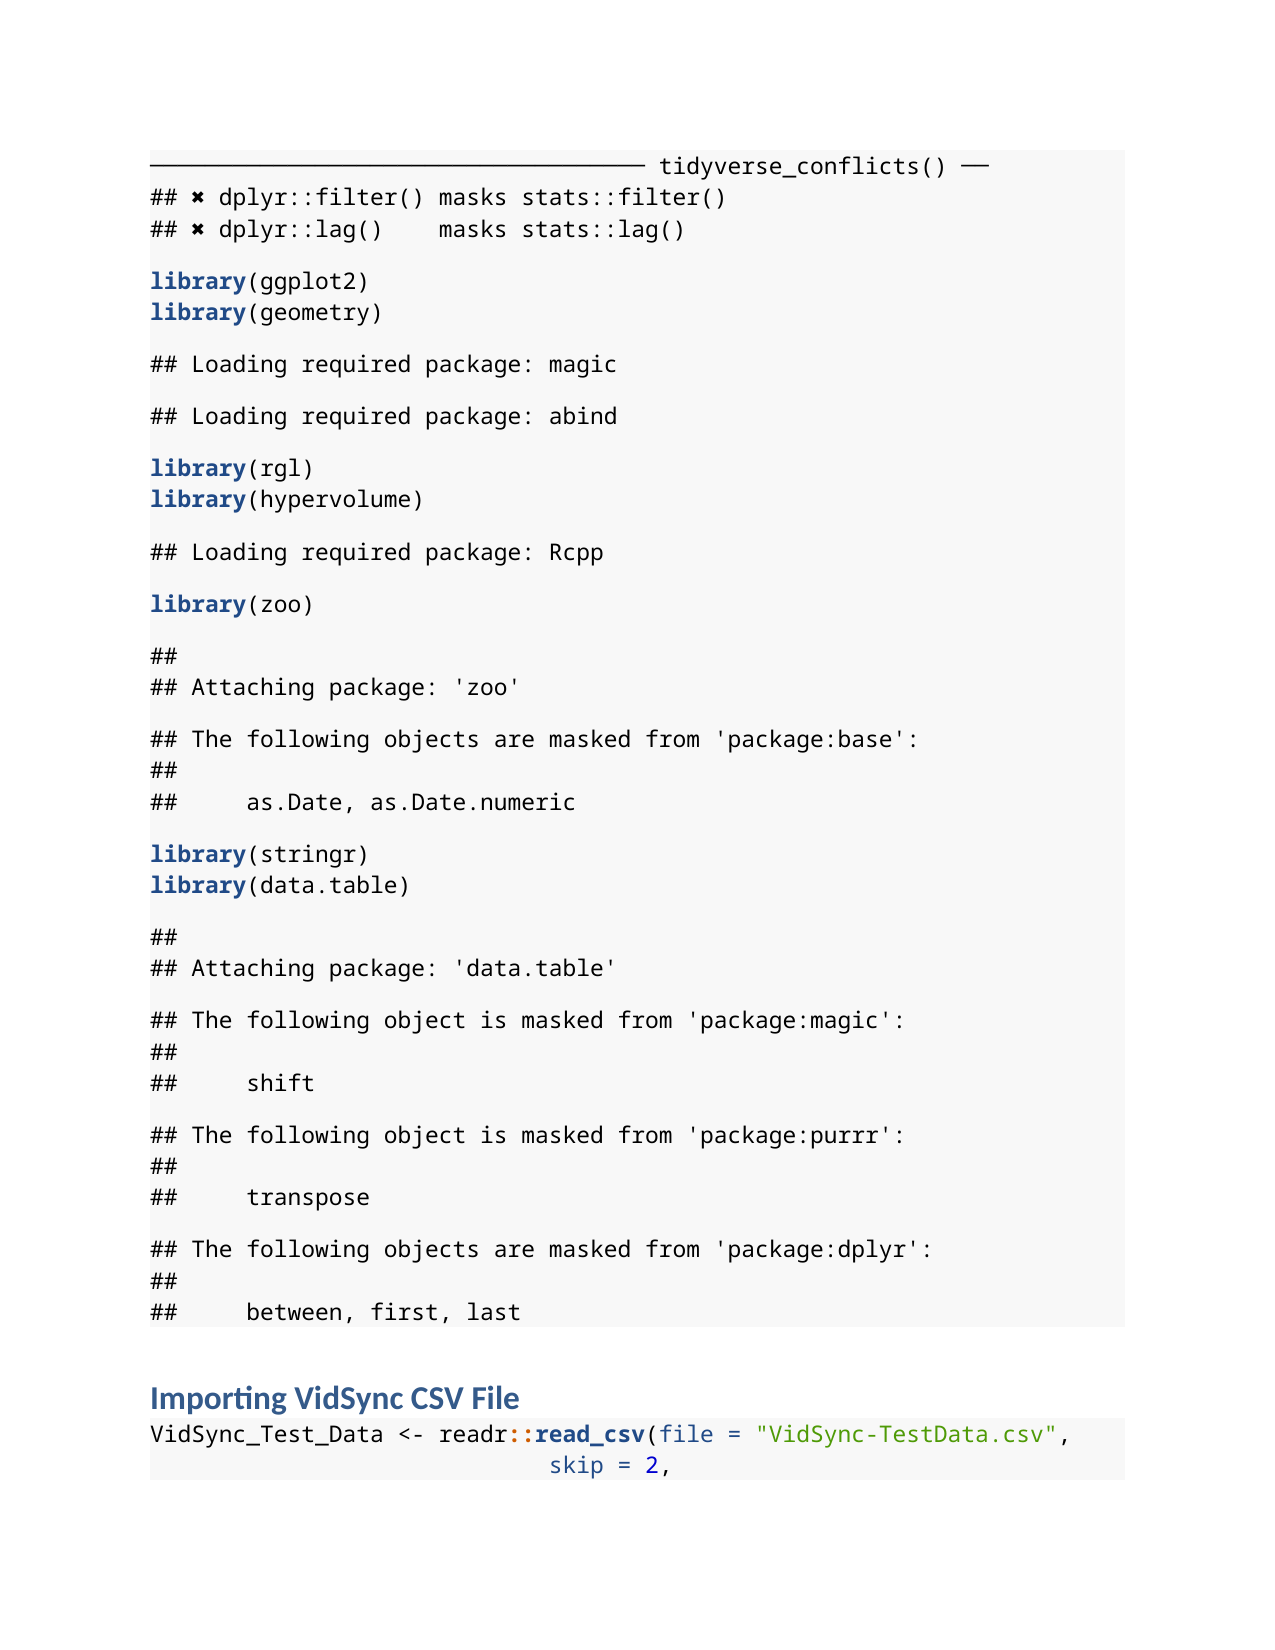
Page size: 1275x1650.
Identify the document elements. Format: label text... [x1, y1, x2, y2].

text library(zoo) [150, 587, 1125, 619]
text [150, 150, 1125, 244]
text ## The following objects are masked from 'package:base': ## ## as.Date, as.Date.numeric [150, 723, 1125, 817]
text library(ggplot2) library(geometry) [150, 264, 1125, 327]
subtitle Importing VidSync CSV File [150, 1377, 1125, 1418]
text ## ## Attaching package: 'zoo' [150, 639, 1125, 702]
text ## Loading required package: magic [150, 348, 1125, 379]
text ## ## Attaching package: 'data.table' [150, 921, 1125, 983]
text library(stringr) library(data.table) [150, 837, 1125, 900]
text ## Loading required package: abind [150, 400, 1125, 431]
text ## Loading required package: Rcpp [150, 535, 1125, 567]
text ## The following objects are masked from 'package:dplyr': ## ## between, first, last [150, 1233, 1125, 1327]
text ## The following object is masked from 'package:magic': ## ## shift [150, 1004, 1125, 1098]
text library(rgl) library(hypervolume) [315, 452, 1125, 514]
text ## The following object is masked from 'package:purrr': ## ## transpose [150, 1119, 1125, 1212]
